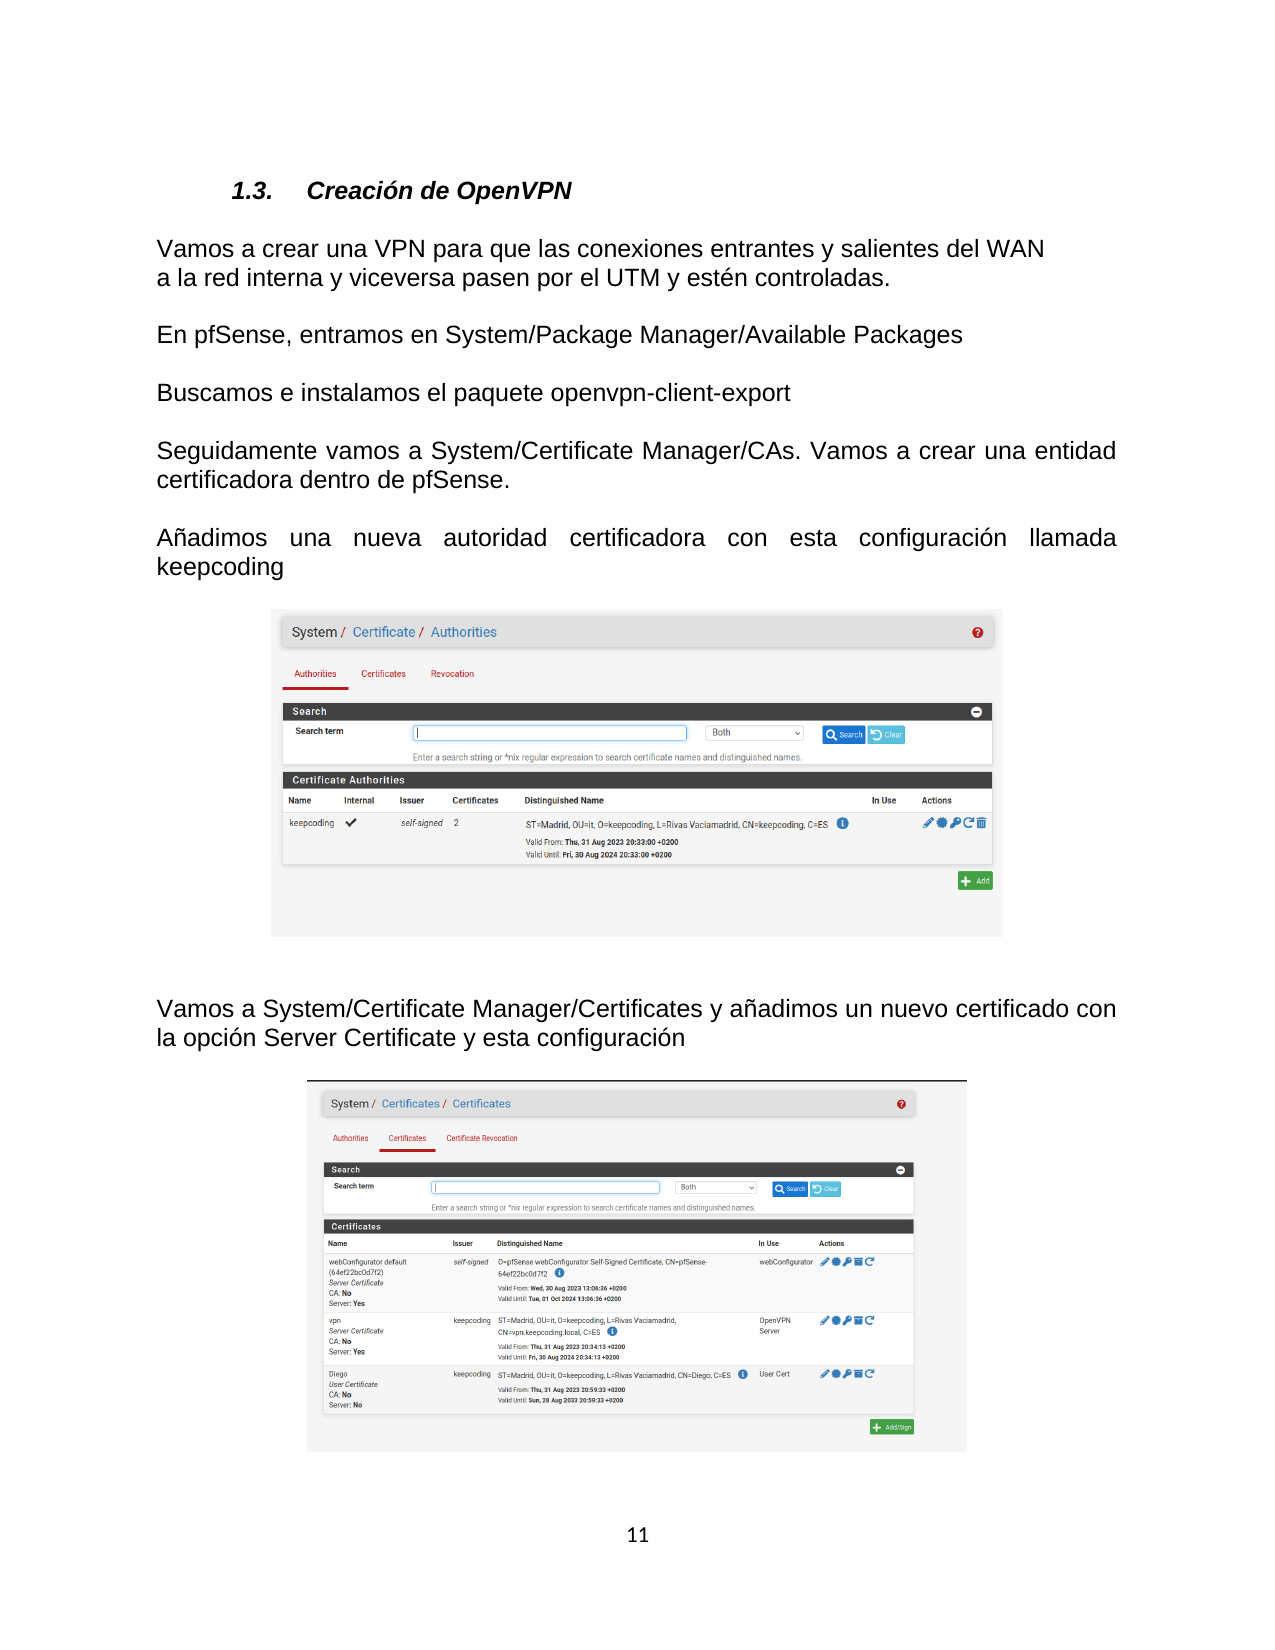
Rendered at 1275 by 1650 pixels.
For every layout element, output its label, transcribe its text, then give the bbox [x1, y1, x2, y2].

text En pfSense, entramos en System/Package Manager/Available Packages [156, 320, 1118, 349]
picture [307, 1080, 967, 1452]
text Añadimos una nueva autoridad certificadora con esta configuración llamada keepcoding [156, 523, 1118, 581]
list Creación de OpenVPN [231, 176, 1118, 205]
text Vamos a System/Certificate Manager/Certificates y añadimos un nuevo certificado con la opción Server Certificate y esta configuración [156, 994, 1118, 1051]
text Buscamos e instalamos el paquete openvpn-client-export [156, 378, 1118, 406]
text a la red interna y viceversa pasen por el UTM y estén controladas. [156, 263, 1118, 291]
text Seguidamente vamos a System/Certificate Manager/CAs. Vamos a crear una entidad certificadora dentro de pfSense. [156, 436, 1118, 494]
picture [271, 609, 1003, 937]
text Vamos a crear una VPN para que las conexiones entrantes y salientes del WAN [156, 234, 1118, 263]
